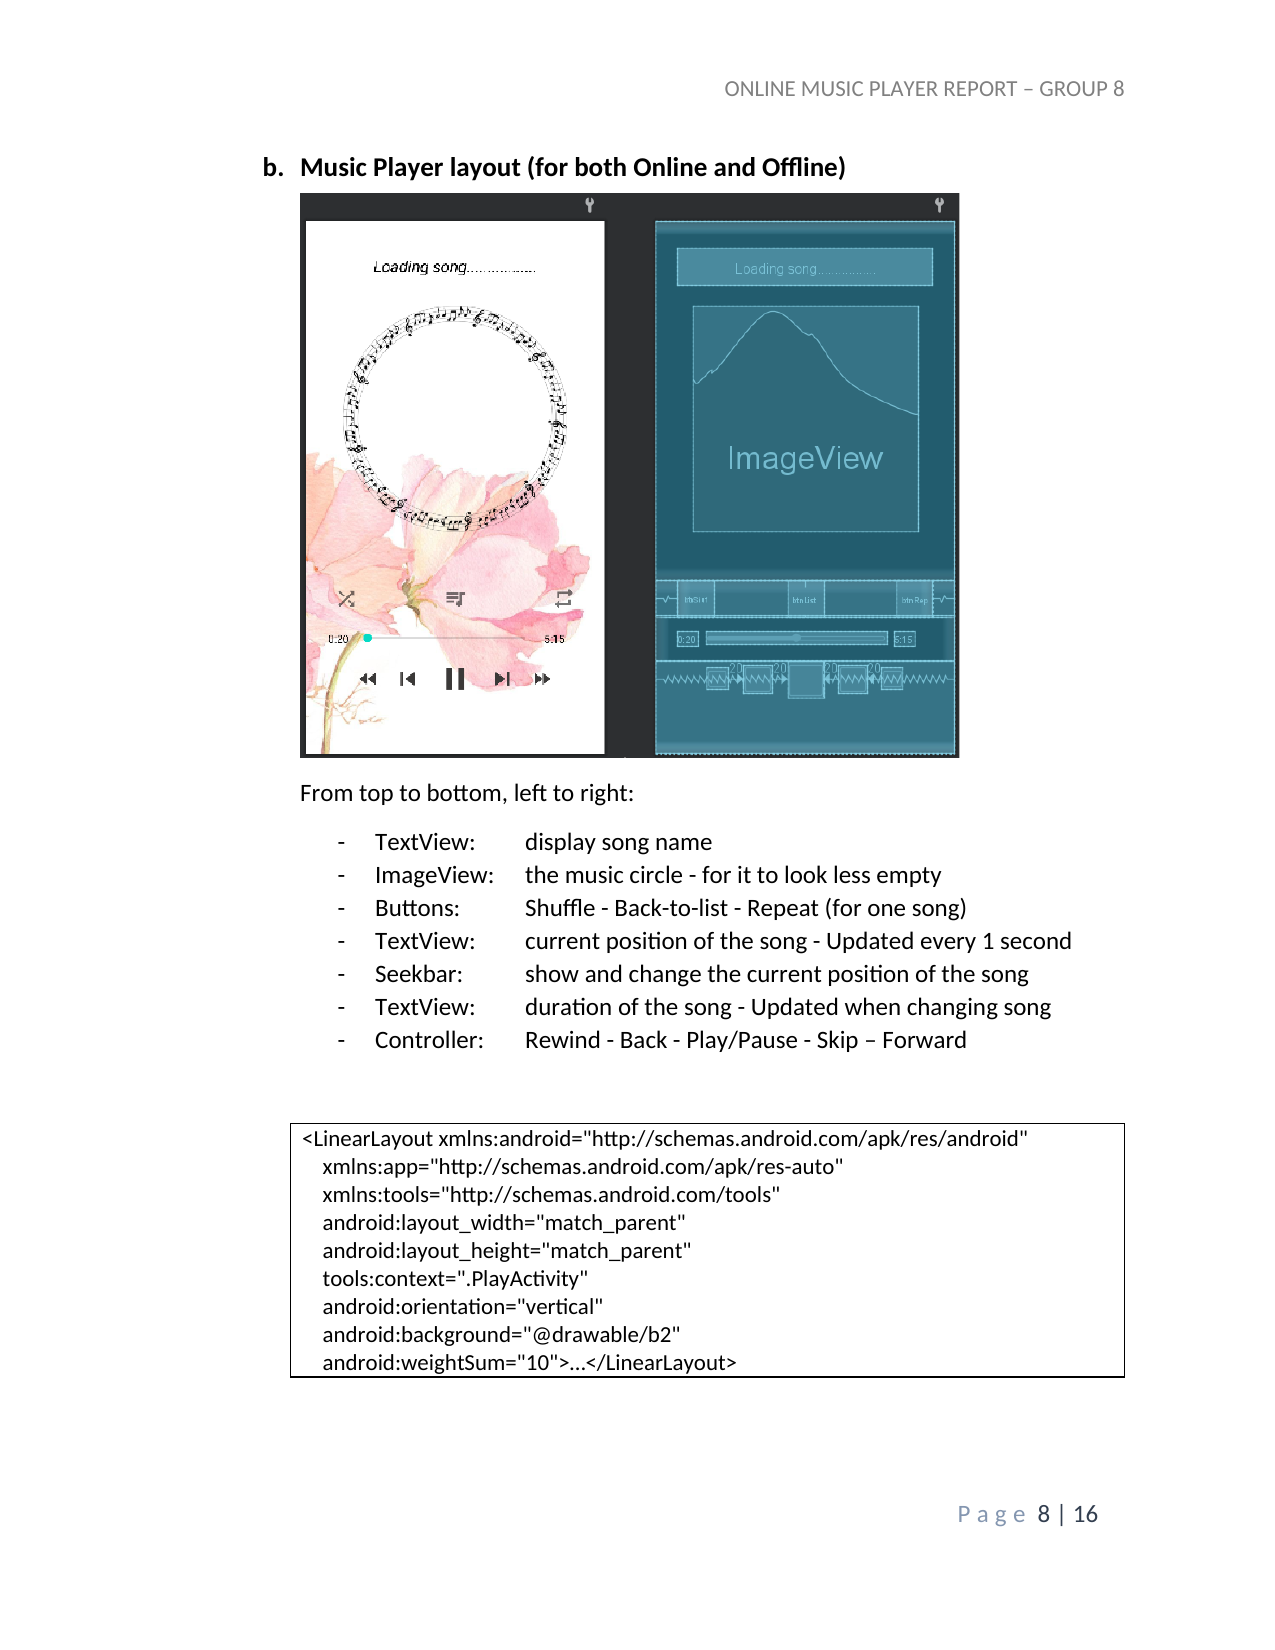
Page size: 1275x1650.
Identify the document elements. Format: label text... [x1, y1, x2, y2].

subtitle Music Player layout (for both Online and Offline) [262, 150, 1125, 183]
list TextView: current position of the song - Updated every 1 second [337, 925, 1125, 956]
list Buttons: Shuffle - Back-to-list - Repeat (for one song) [337, 892, 1125, 923]
table_header <LinearLayout xmlns:android="http://schemas.android.com/apk/res/android" xmlns:app="http://schemas.android.com/apk/res-auto" xmlns:tools="http://schemas.android.com/tools" android:layout_width="match_parent" android:layout_height="match_parent" tools:context=".PlayActivity" android:orientation="vertical" android:background="@drawable/b2" android:weightSum="10">…</LinearLayout> [291, 1124, 1124, 1376]
picture [300, 193, 960, 758]
list Controller: Rewind - Back - Play/Pause - Skip – Forward [337, 1024, 1125, 1054]
list Seekbar: show and change the current position of the song [337, 958, 1125, 989]
text From top to bottom, left to right: [300, 777, 1125, 807]
list ImageView: the music circle - for it to look less empty [337, 859, 1125, 890]
list TextView: display song name [337, 826, 1125, 857]
list TextView: duration of the song - Updated when changing song [337, 991, 1125, 1022]
